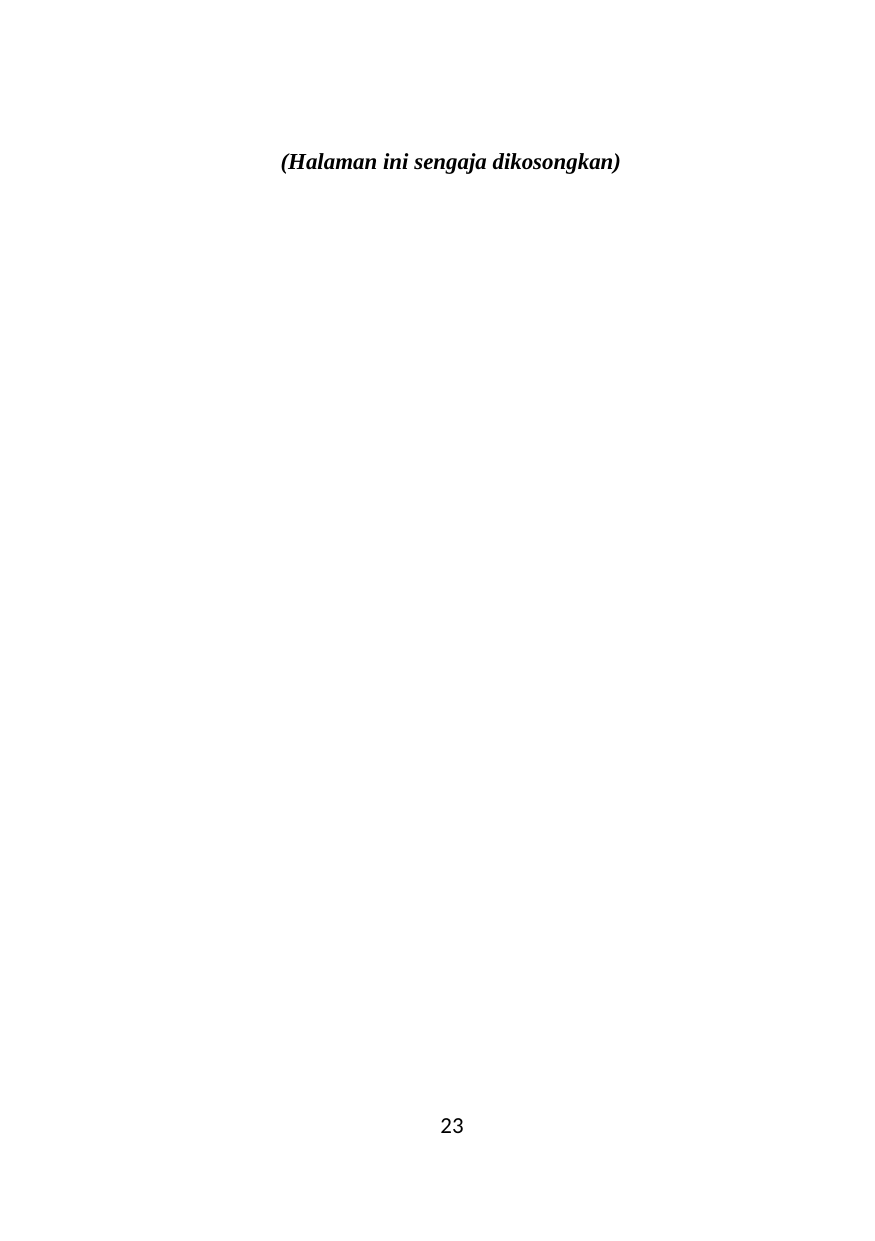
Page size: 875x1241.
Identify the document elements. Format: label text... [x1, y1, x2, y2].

text (Halaman ini sengaja dikosongkan) [148, 148, 756, 174]
